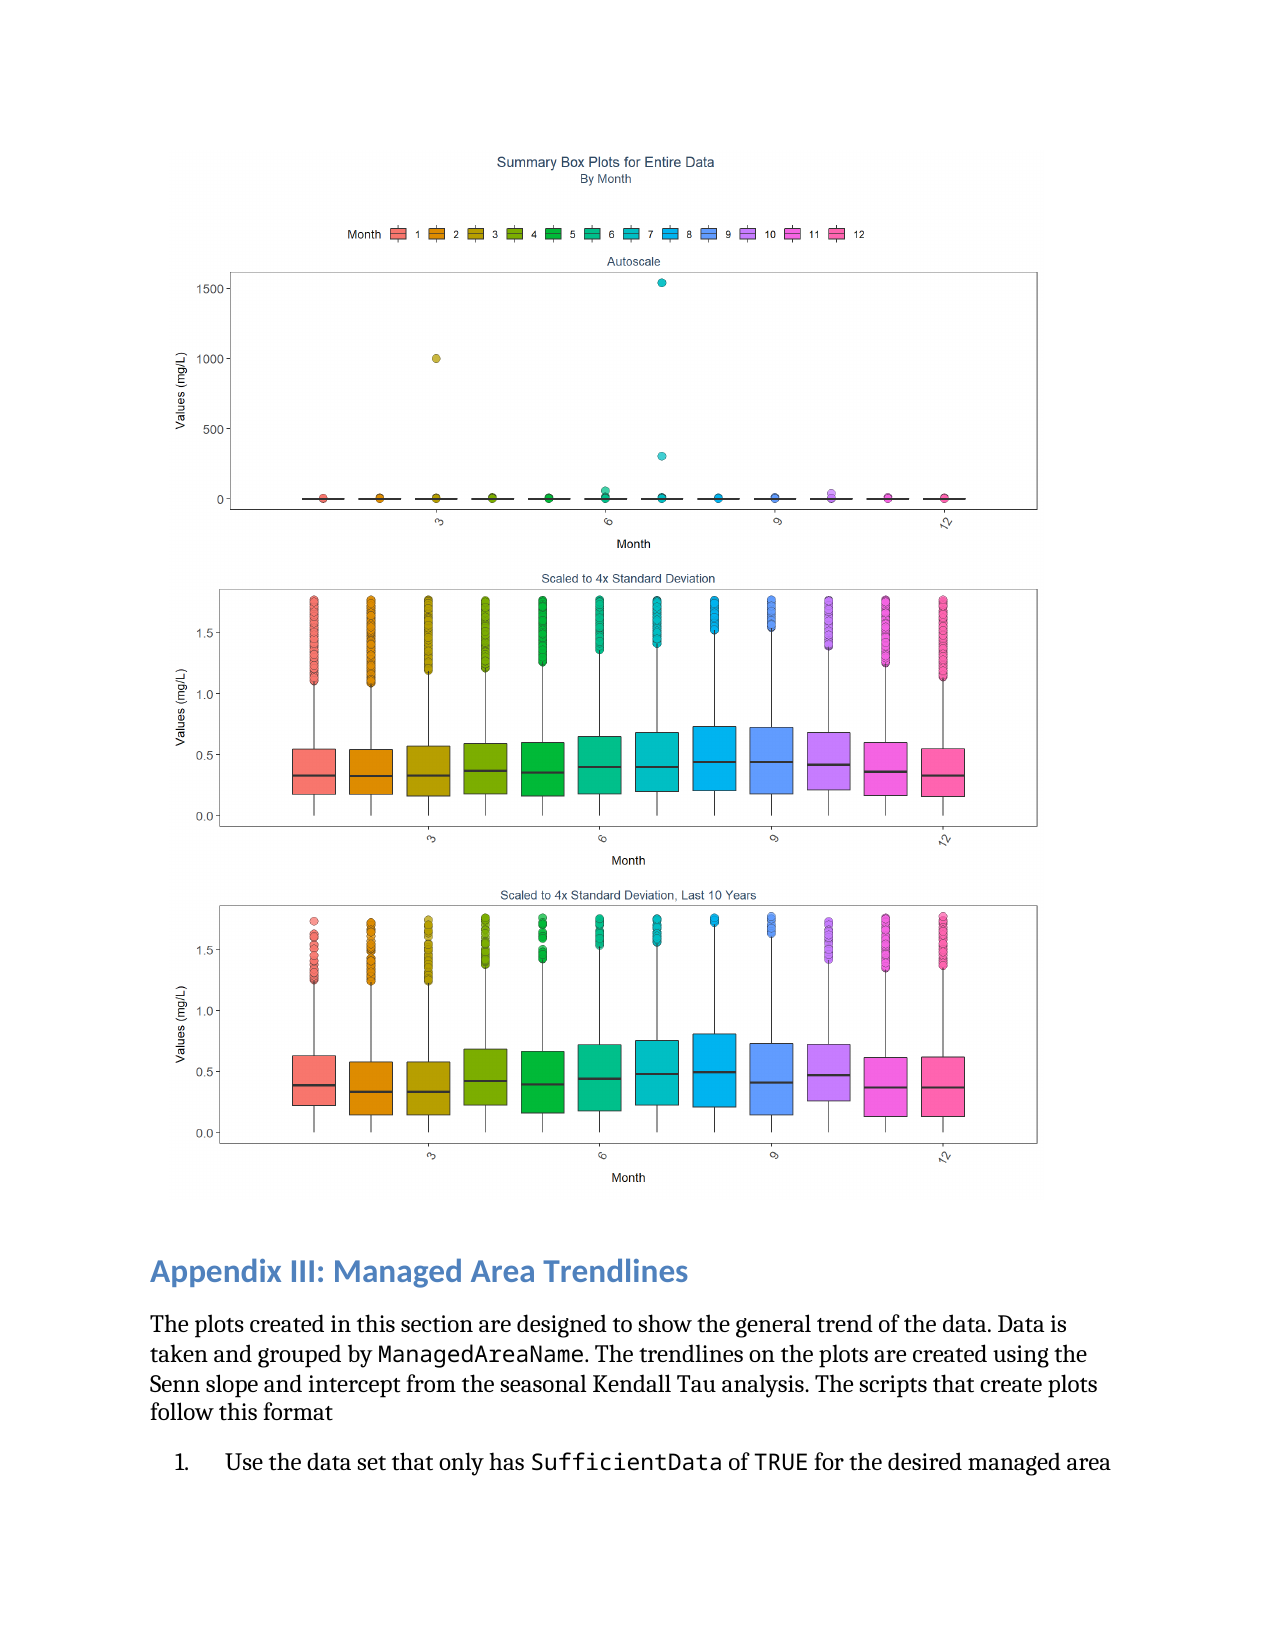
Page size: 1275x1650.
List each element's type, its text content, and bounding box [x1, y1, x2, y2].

picture [168, 150, 1044, 1200]
list Use the data set that only has SufficientData of TRUE for the desired managed area [175, 1446, 1125, 1477]
text The plots created in this section are designed to show the general trend of the data. Data is taken and grouped by ManagedAreaName. The trendlines on the plots are created using the Senn slope and intercept from the seasonal Kendall Tau analysis. The scripts that create plots follow this format [150, 1309, 1125, 1427]
subtitle Appendix III: Managed Area Trendlines [150, 1250, 1125, 1291]
